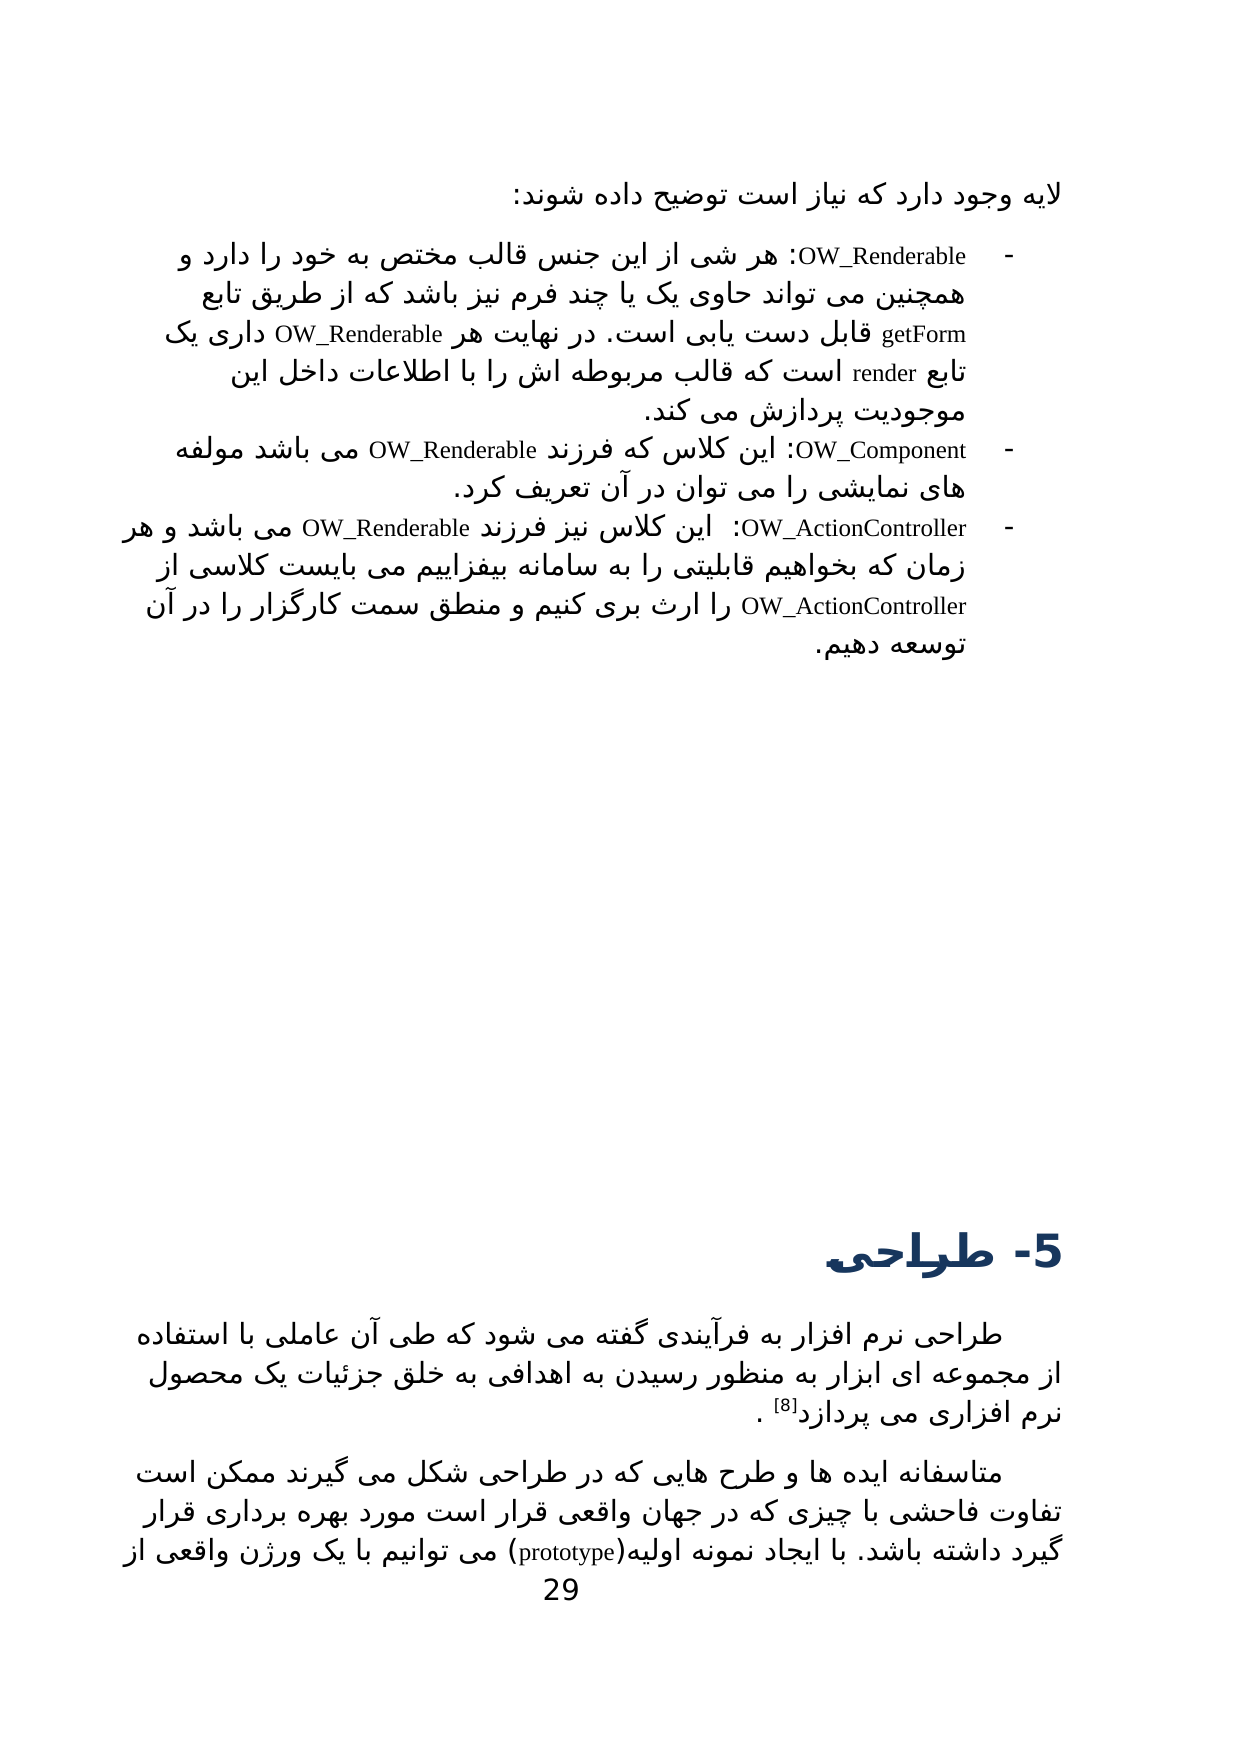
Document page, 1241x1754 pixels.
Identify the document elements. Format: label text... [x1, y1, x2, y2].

list OW_Renderable: هر شی از این جنس قالب مختص به خود را دارد و همچنین می تواند حاوی یک یا چند فرم نیز باشد که از طریق تابع getForm قابل دست یابی است. در نهایت هر OW_Renderable داری یک تابع render است که قالب مربوطه اش را با اطلاعات داخل این موجودیت پردازش می کند. [118, 237, 1004, 427]
list OW_Component: این کلاس که فرزند OW_Renderable می باشد مولفه های نمایشی را می توان در آن تعریف کرد. [118, 432, 1004, 505]
subtitle طراحی [118, 1225, 1033, 1278]
text طراحی نرم افزار به فرآیندی گفته می شود که طی آن عاملی با استفاده از مجموعه ای ابزار به منظور رسیدن به اهدافی به خلق جزئیات یک محصول نرم افزاری می پردازد[8] . [118, 1317, 1063, 1429]
list OW_ActionController: این کلاس نیز فرزند OW_Renderable می باشد و هر زمان که بخواهیم قابلیتی را به سامانه بیفزاییم می بایست کلاسی از OW_ActionController را ارث بری کنیم و منطق سمت کارگزار را در آن توسعه دهیم. [118, 510, 1004, 661]
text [118, 177, 1063, 211]
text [118, 1455, 1063, 1567]
